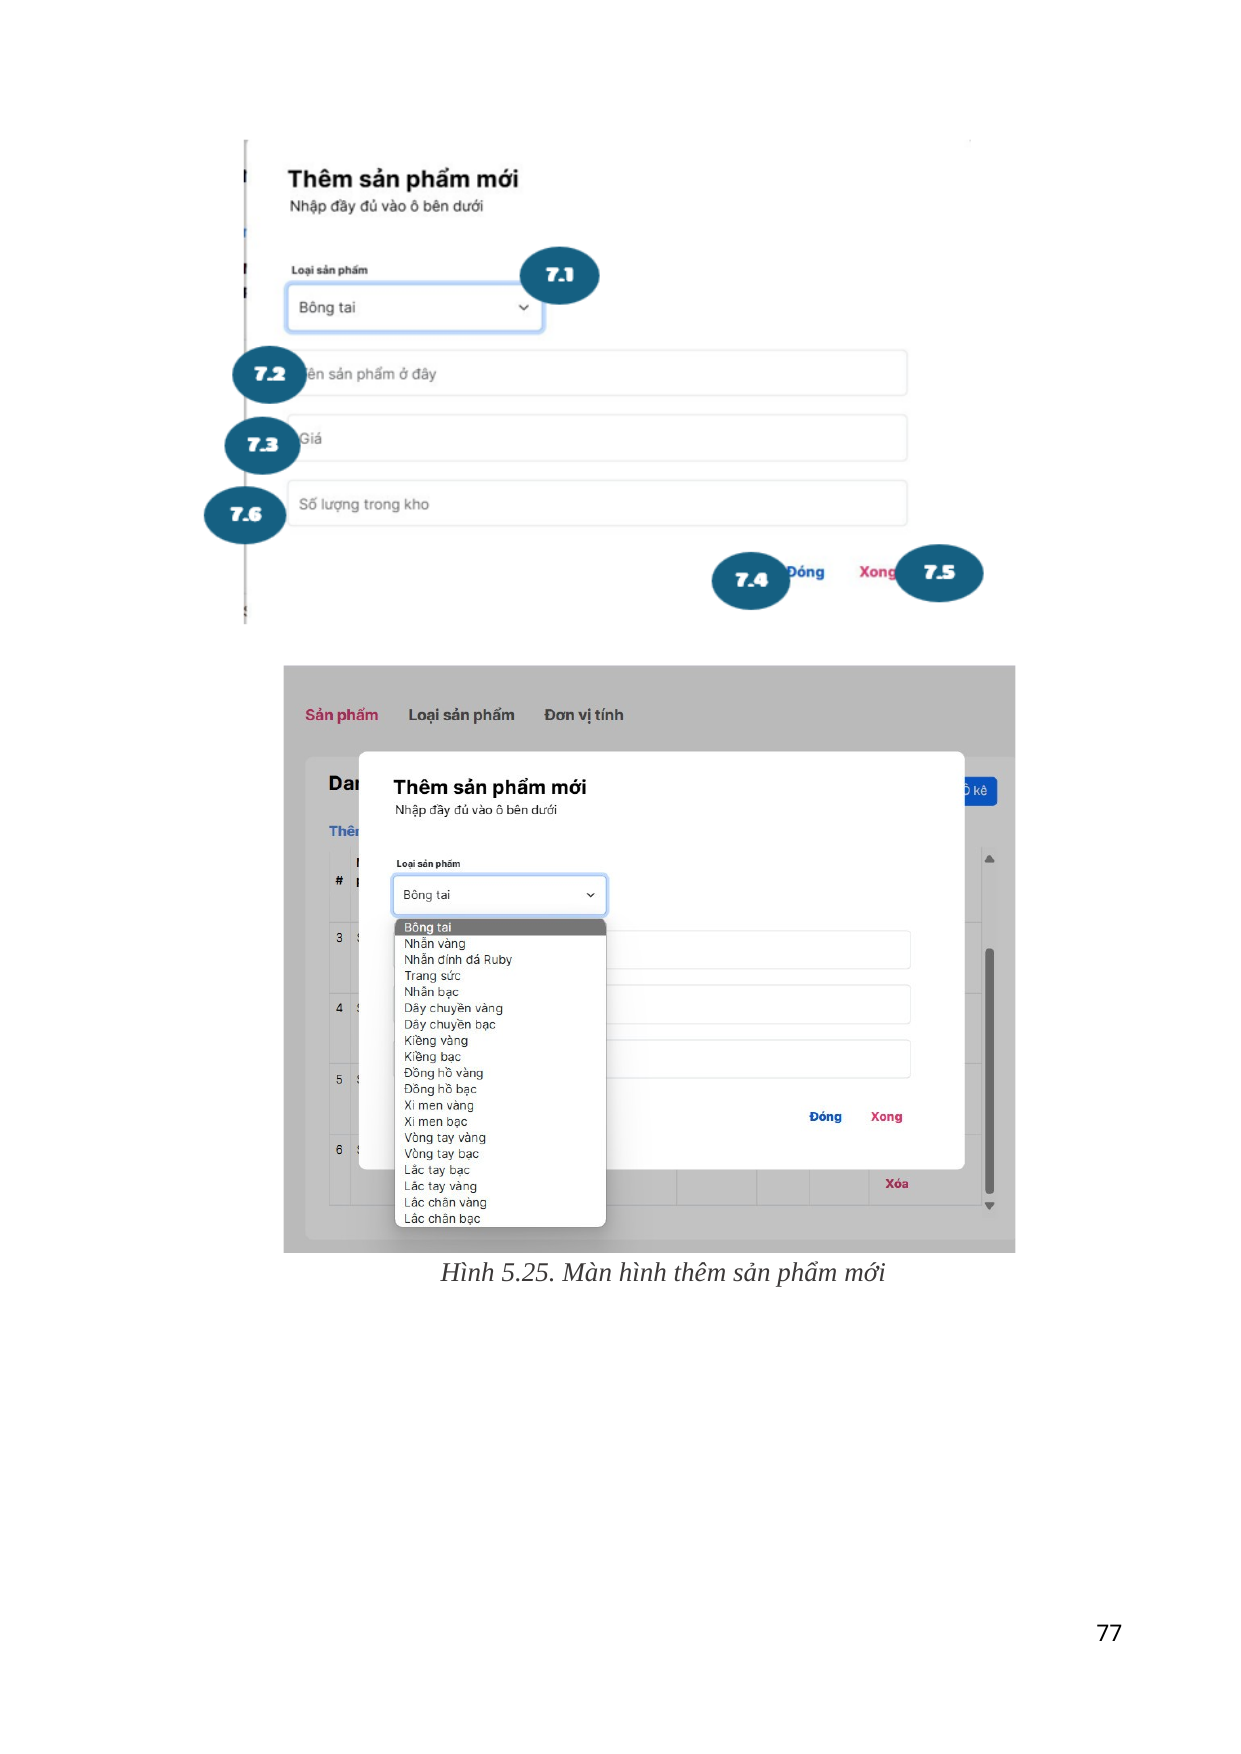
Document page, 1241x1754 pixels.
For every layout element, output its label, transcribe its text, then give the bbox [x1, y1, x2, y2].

picture [177, 118, 1123, 641]
picture [283, 665, 1016, 1253]
